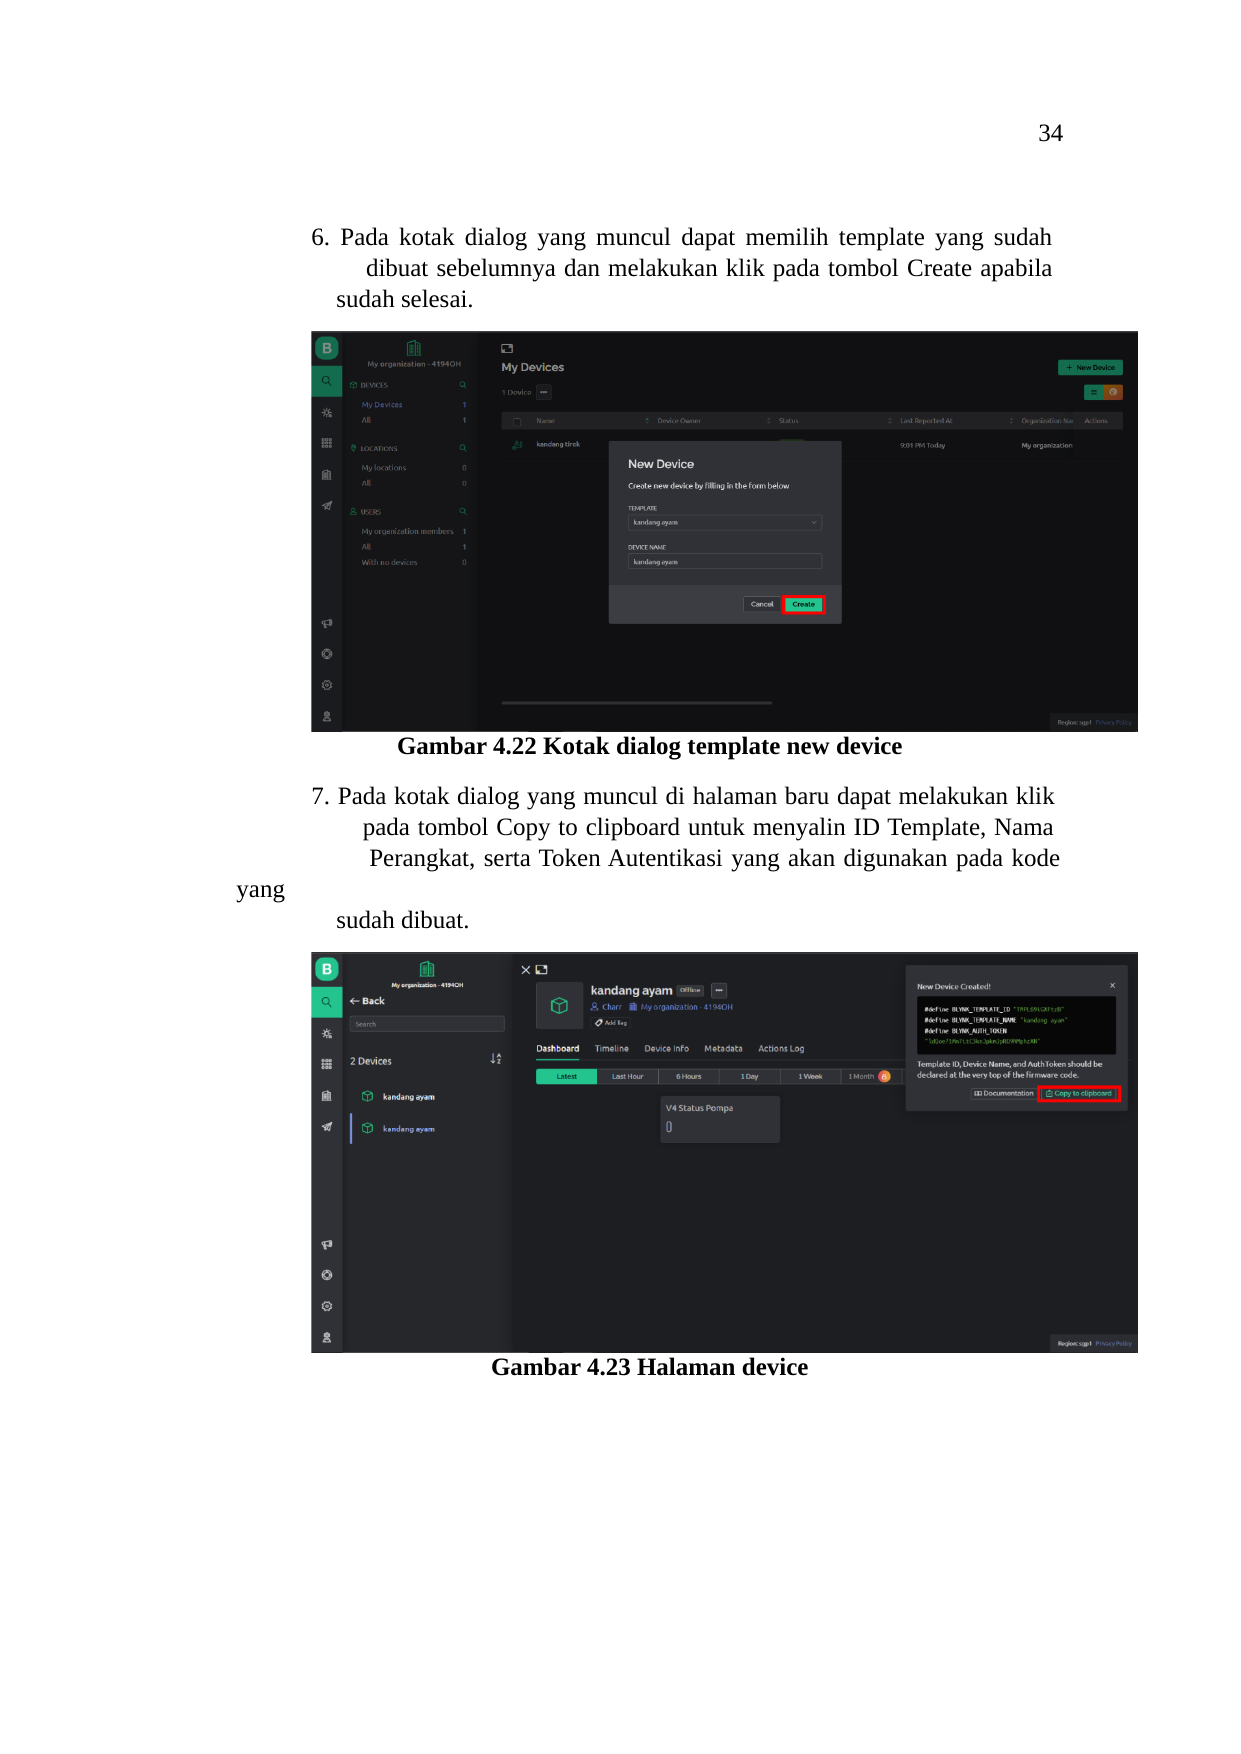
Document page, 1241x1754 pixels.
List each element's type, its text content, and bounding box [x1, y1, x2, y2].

text 6. Pada kotak dialog yang muncul dapat memilih template yang sudah dibuat sebelumnya dan melakukan klik pada tombol Create apabila sudah selesai. [236, 222, 1063, 313]
text 7. Pada kotak dialog yang muncul di halaman baru dapat melakukan klik pada tombol Copy to clipboard untuk menyalin ID Template, Nama Perangkat, serta Token Autentikasi yang akan digunakan pada kode yang sudah dibuat. [236, 781, 1063, 934]
picture [311, 331, 1138, 732]
picture [311, 952, 1138, 1353]
